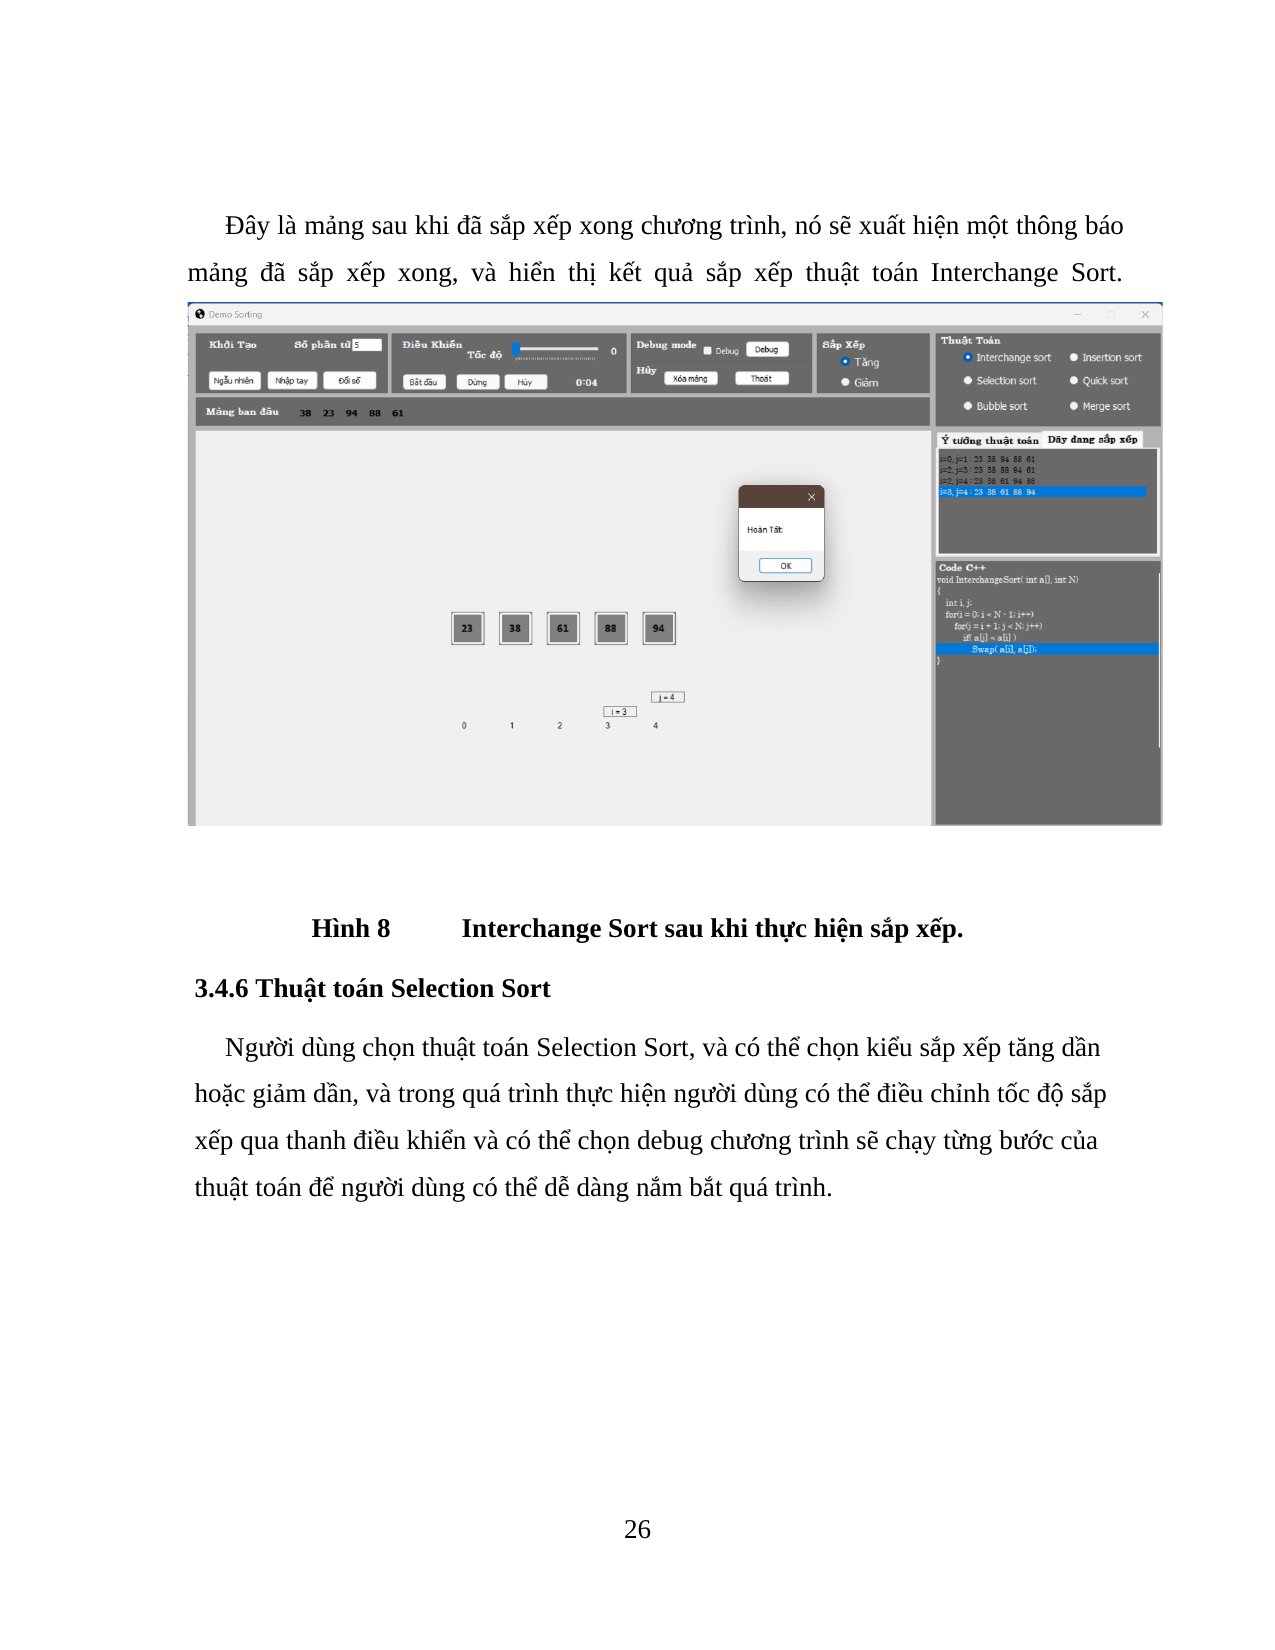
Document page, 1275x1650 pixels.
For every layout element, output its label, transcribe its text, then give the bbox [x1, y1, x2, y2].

text Người dùng chọn thuật toán Selection Sort, và có thể chọn kiểu sắp xếp tăng dần hoặc giảm dần, và trong quá trình thực hiện người dùng có thể điều chỉnh tốc độ sắp xếp qua thanh điều khiển và có thể chọn debug chương trình sẽ chạy từng bước của thuật toán để người dùng có thể dễ dàng nắm bắt quá trình. [194, 1031, 1125, 1202]
text Đây là mảng sau khi đã sắp xếp xong chương trình, nó sẽ xuất hiện một thông báo mảng đã sắp xếp xong, và hiển thị kết quả sắp xếp thuật toán Interchange Sort. [187, 209, 1125, 302]
text Thuật toán Selection Sort [194, 972, 1125, 1003]
picture [187, 302, 1163, 826]
text Interchange Sort sau khi thực hiện sắp xếp. [150, 912, 1125, 944]
